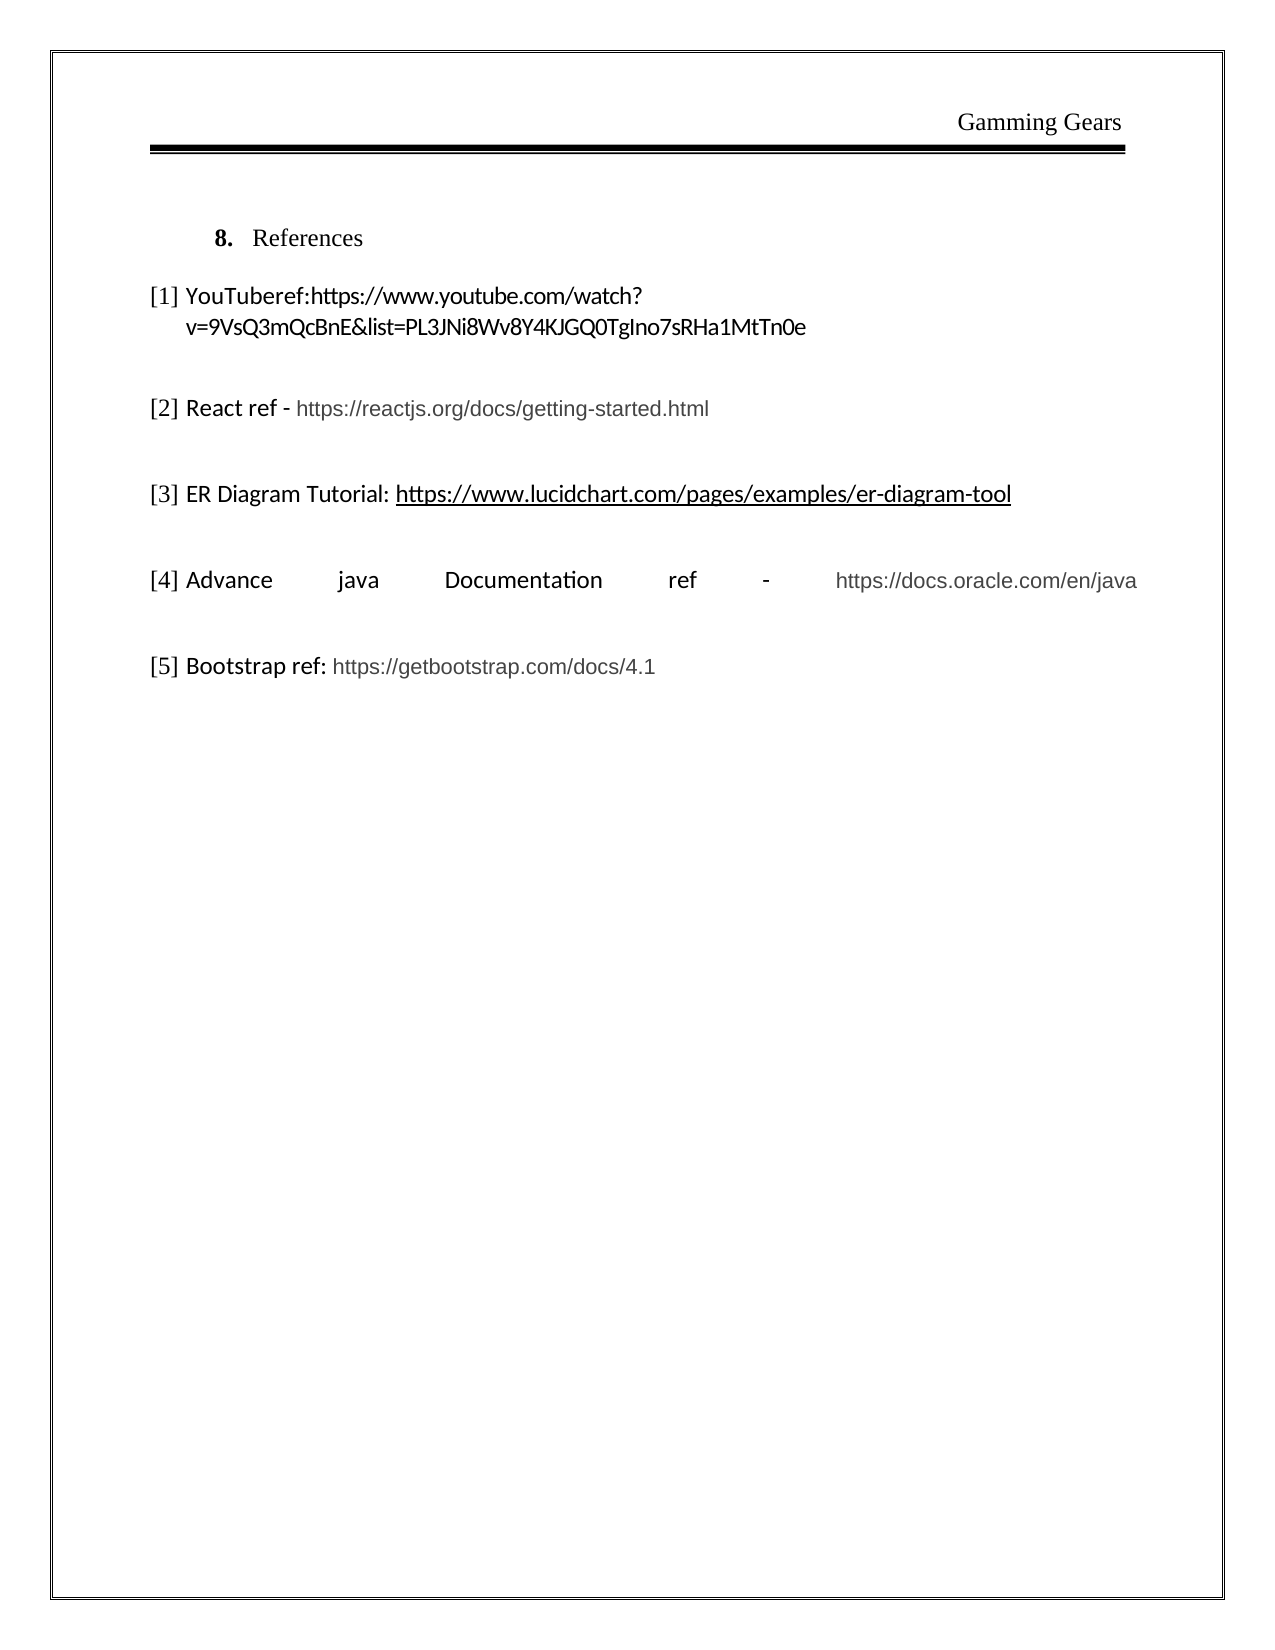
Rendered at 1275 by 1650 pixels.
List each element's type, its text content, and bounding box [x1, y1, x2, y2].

subtitle References [214, 223, 1204, 251]
list React ref - https://reactjs.org/docs/getting-started.html [150, 393, 1137, 423]
list ER Diagram Tutorial: https://www.lucidchart.com/pages/examples/er-diagram-tool [150, 478, 1137, 509]
list Bootstrap ref: https://getbootstrap.com/docs/4.1 [150, 650, 1137, 681]
list YouTuberef:https://www.youtube.com/watch?v=9VsQ3mQcBnE&list=PL3JNi8Wv8Y4KJGQ0TgIno7sRHa1MtTn0e [150, 280, 1204, 341]
list Advance java Documentation ref - https://docs.oracle.com/en/java [150, 564, 1137, 627]
